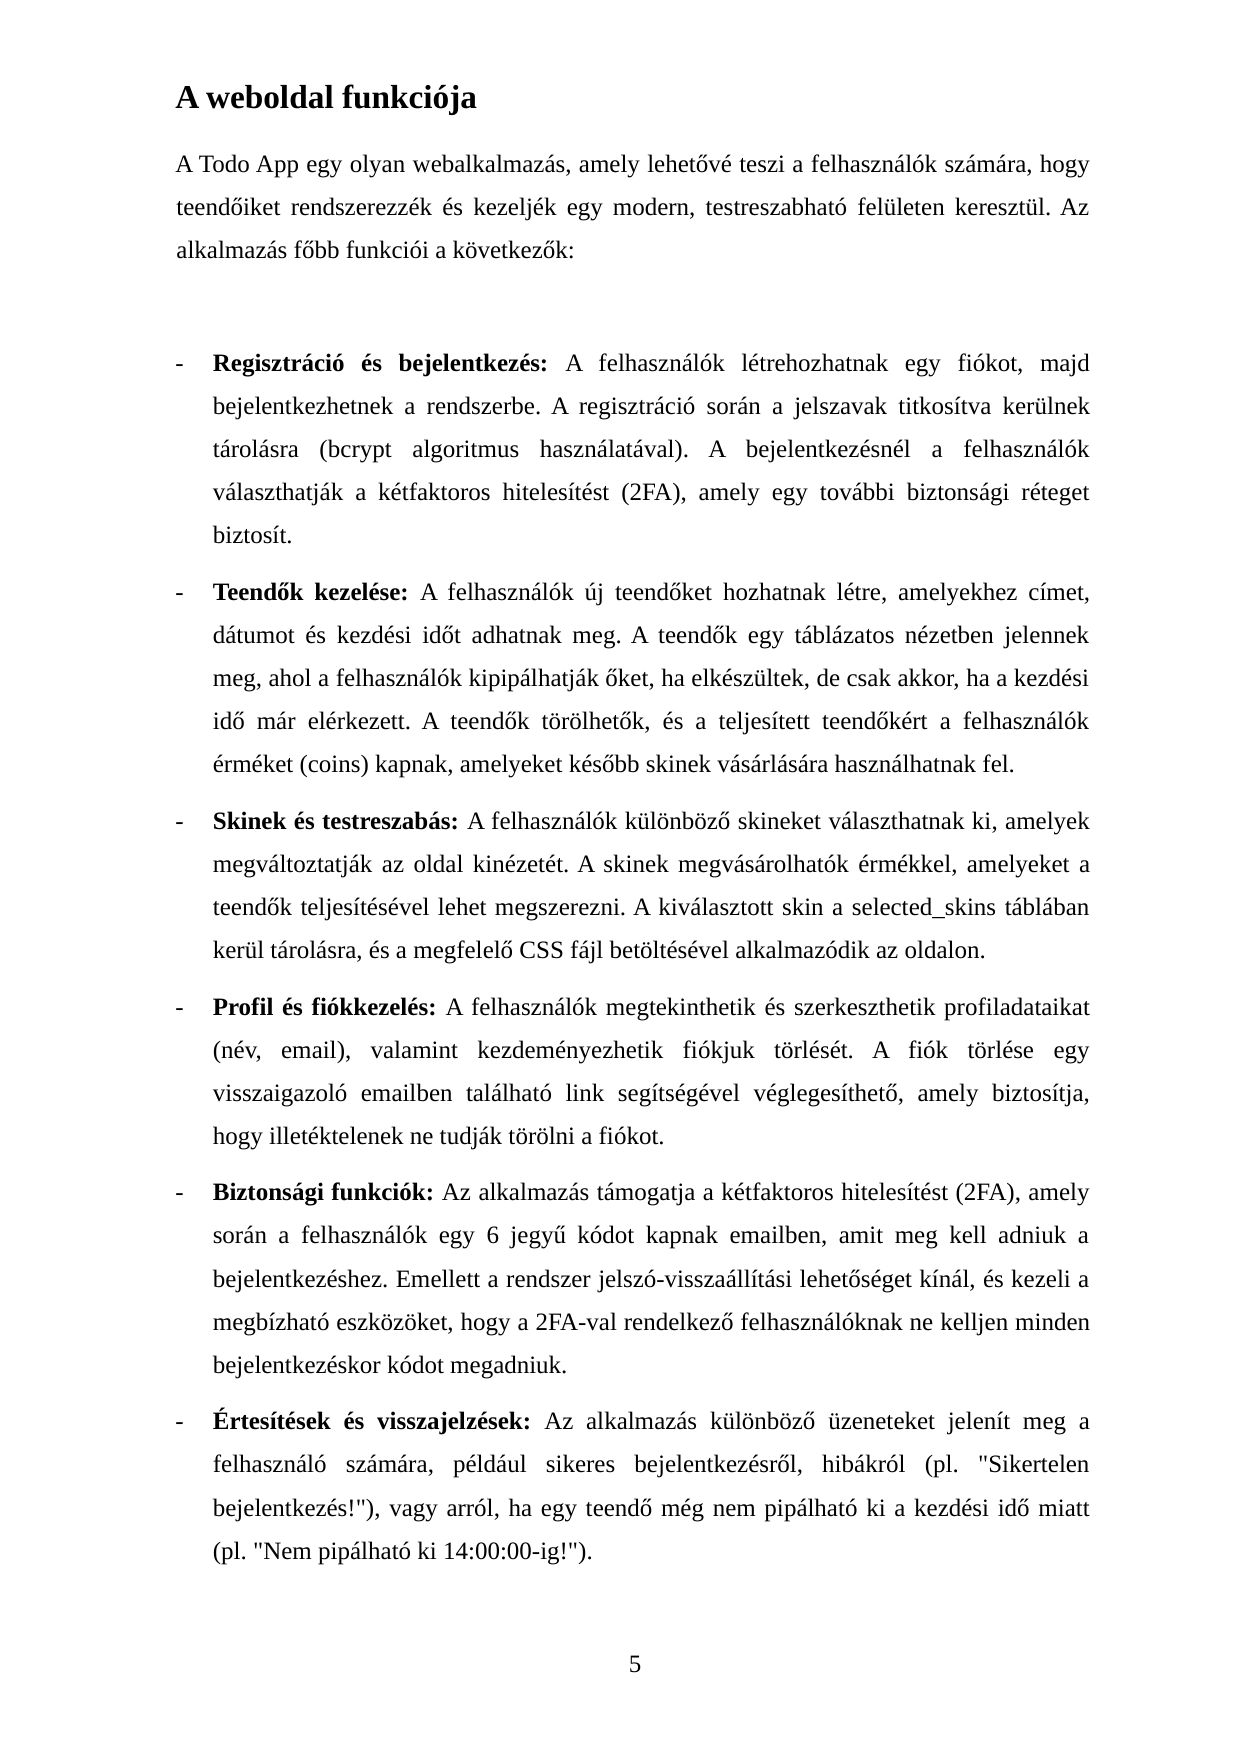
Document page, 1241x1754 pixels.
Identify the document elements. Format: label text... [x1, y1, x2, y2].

subtitle Profil és fiókkezelés: A felhasználók megtekinthetik és szerkeszthetik profiladataikat (név, email), valamint kezdeményezhetik fiókjuk törlését. A fiók törlése egy visszaigazoló emailben található link segítségével véglegesíthető, amely biztosítja, hogy illetéktelenek ne tudják törölni a fiókot. [175, 992, 1091, 1150]
subtitle Skinek és testreszabás: A felhasználók különböző skineket választhatnak ki, amelyek megváltoztatják az oldal kinézetét. A skinek megvásárolhatók érmékkel, amelyeket a teendők teljesítésével lehet megszerezni. A kiválasztott skin a selected_skins táblában kerül tárolásra, és a megfelelő CSS fájl betöltésével alkalmazódik az oldalon. [175, 806, 1091, 964]
subtitle Teendők kezelése: A felhasználók új teendőket hozhatnak létre, amelyekhez címet, dátumot és kezdési időt adhatnak meg. A teendők egy táblázatos nézetben jelennek meg, ahol a felhasználók kipipálhatják őket, ha elkészültek, de csak akkor, ha a kezdési idő már elérkezett. A teendők törölhetők, és a teljesített teendőkért a felhasználók érméket (coins) kapnak, amelyeket később skinek vásárlására használhatnak fel. [175, 577, 1091, 778]
subtitle A Todo App egy olyan webalkalmazás, amely lehetővé teszi a felhasználók számára, hogy teendőiket rendszerezzék és kezeljék egy modern, testreszabható felületen keresztül. Az alkalmazás főbb funkciói a következők: [175, 149, 1091, 264]
subtitle Regisztráció és bejelentkezés: A felhasználók létrehozhatnak egy fiókot, majd bejelentkezhetnek a rendszerbe. A regisztráció során a jelszavak titkosítva kerülnek tárolásra (bcrypt algoritmus használatával). A bejelentkezésnél a felhasználók választhatják a kétfaktoros hitelesítést (2FA), amely egy további biztonsági réteget biztosít. [175, 348, 1091, 549]
subtitle Értesítések és visszajelzések: Az alkalmazás különböző üzeneteket jelenít meg a felhasználó számára, például sikeres bejelentkezésről, hibákról (pl. "Sikertelen bejelentkezés!"), vagy arról, ha egy teendő még nem pipálható ki a kezdési idő miatt (pl. "Nem pipálható ki 14:00:00-ig!"). [175, 1406, 1091, 1564]
subtitle Biztonsági funkciók: Az alkalmazás támogatja a kétfaktoros hitelesítést (2FA), amely során a felhasználók egy 6 jegyű kódot kapnak emailben, amit meg kell adniuk a bejelentkezéshez. Emellett a rendszer jelszó-visszaállítási lehetőséget kínál, és kezeli a megbízható eszközöket, hogy a 2FA-val rendelkező felhasználóknak ne kelljen minden bejelentkezéskor kódot megadniuk. [175, 1177, 1091, 1379]
subtitle A weboldal funkciója [175, 78, 1091, 116]
